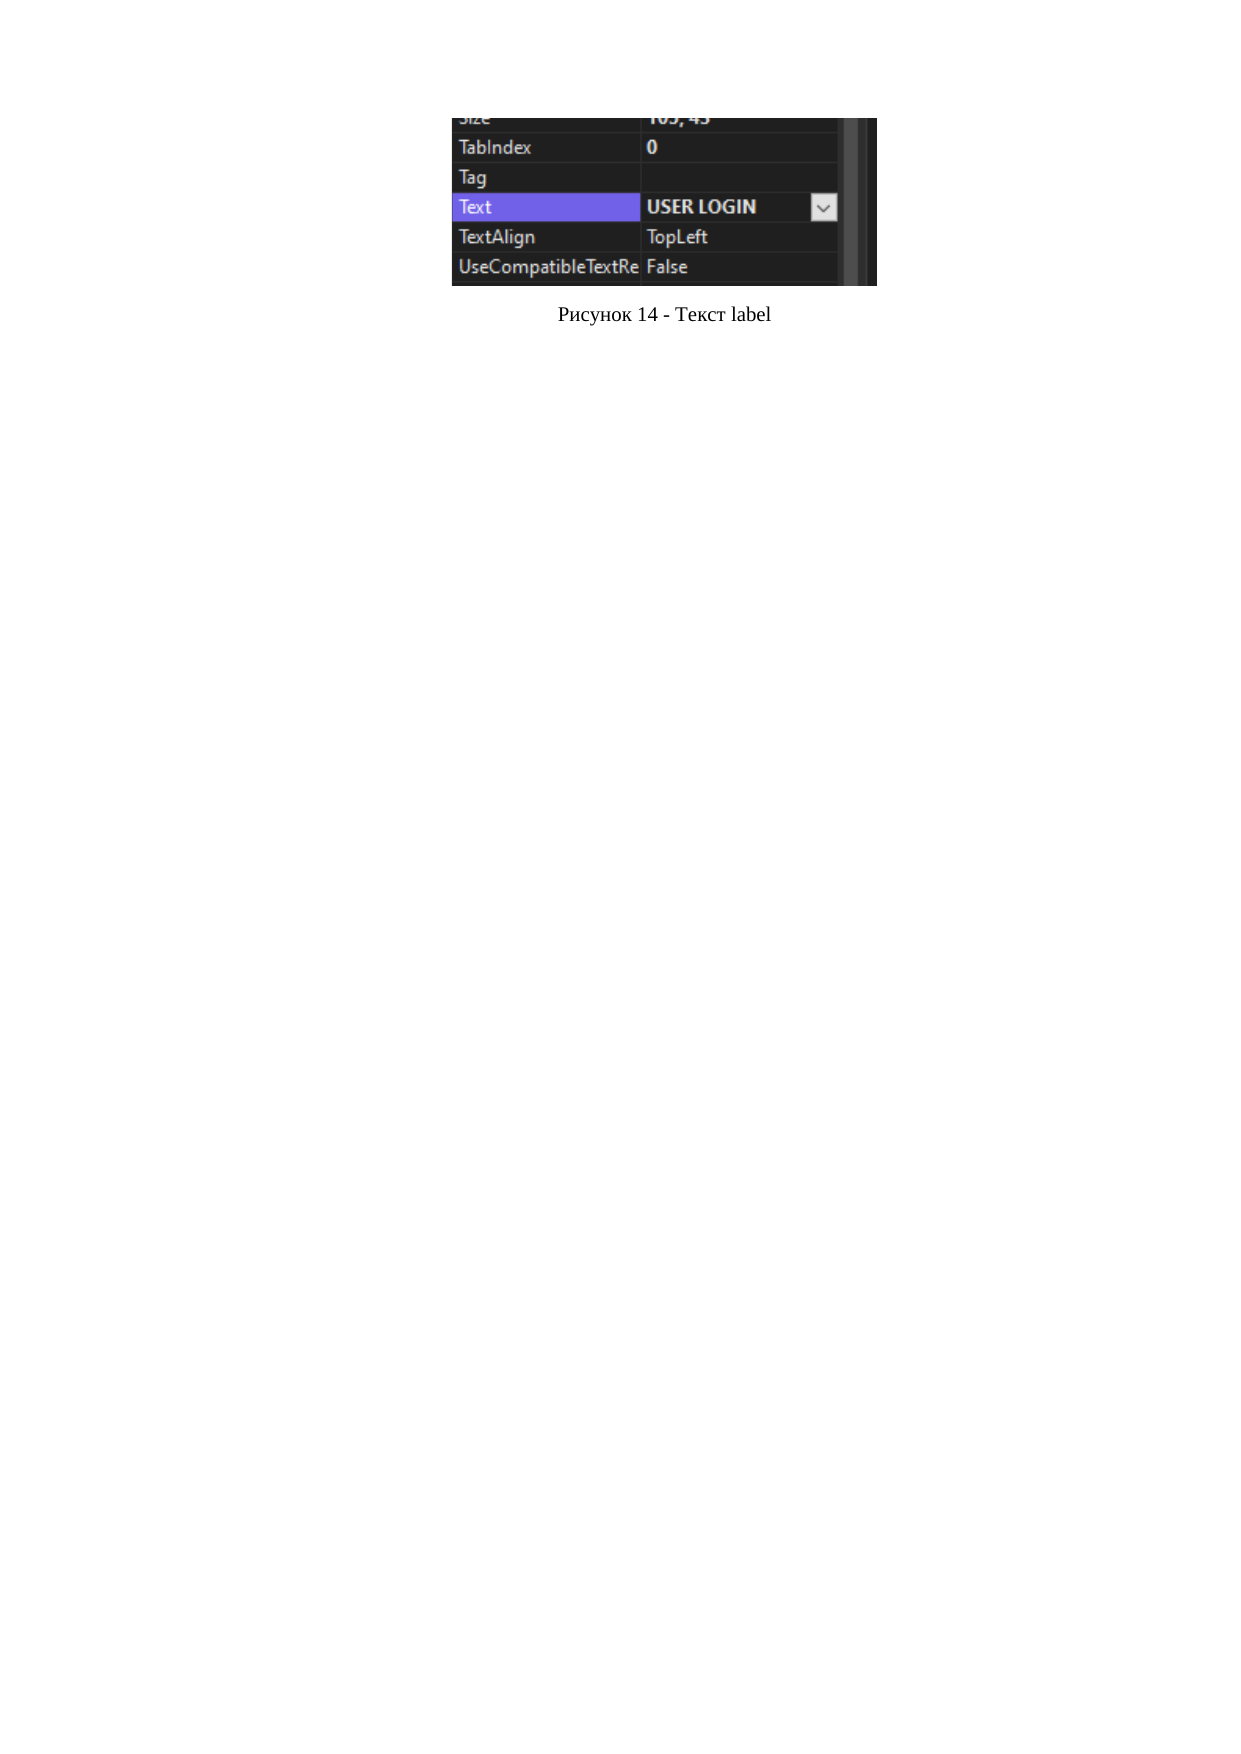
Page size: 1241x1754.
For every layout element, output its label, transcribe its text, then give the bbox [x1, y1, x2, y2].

text Рисунок 14 - Текст label [177, 302, 1152, 326]
picture [451, 118, 877, 286]
